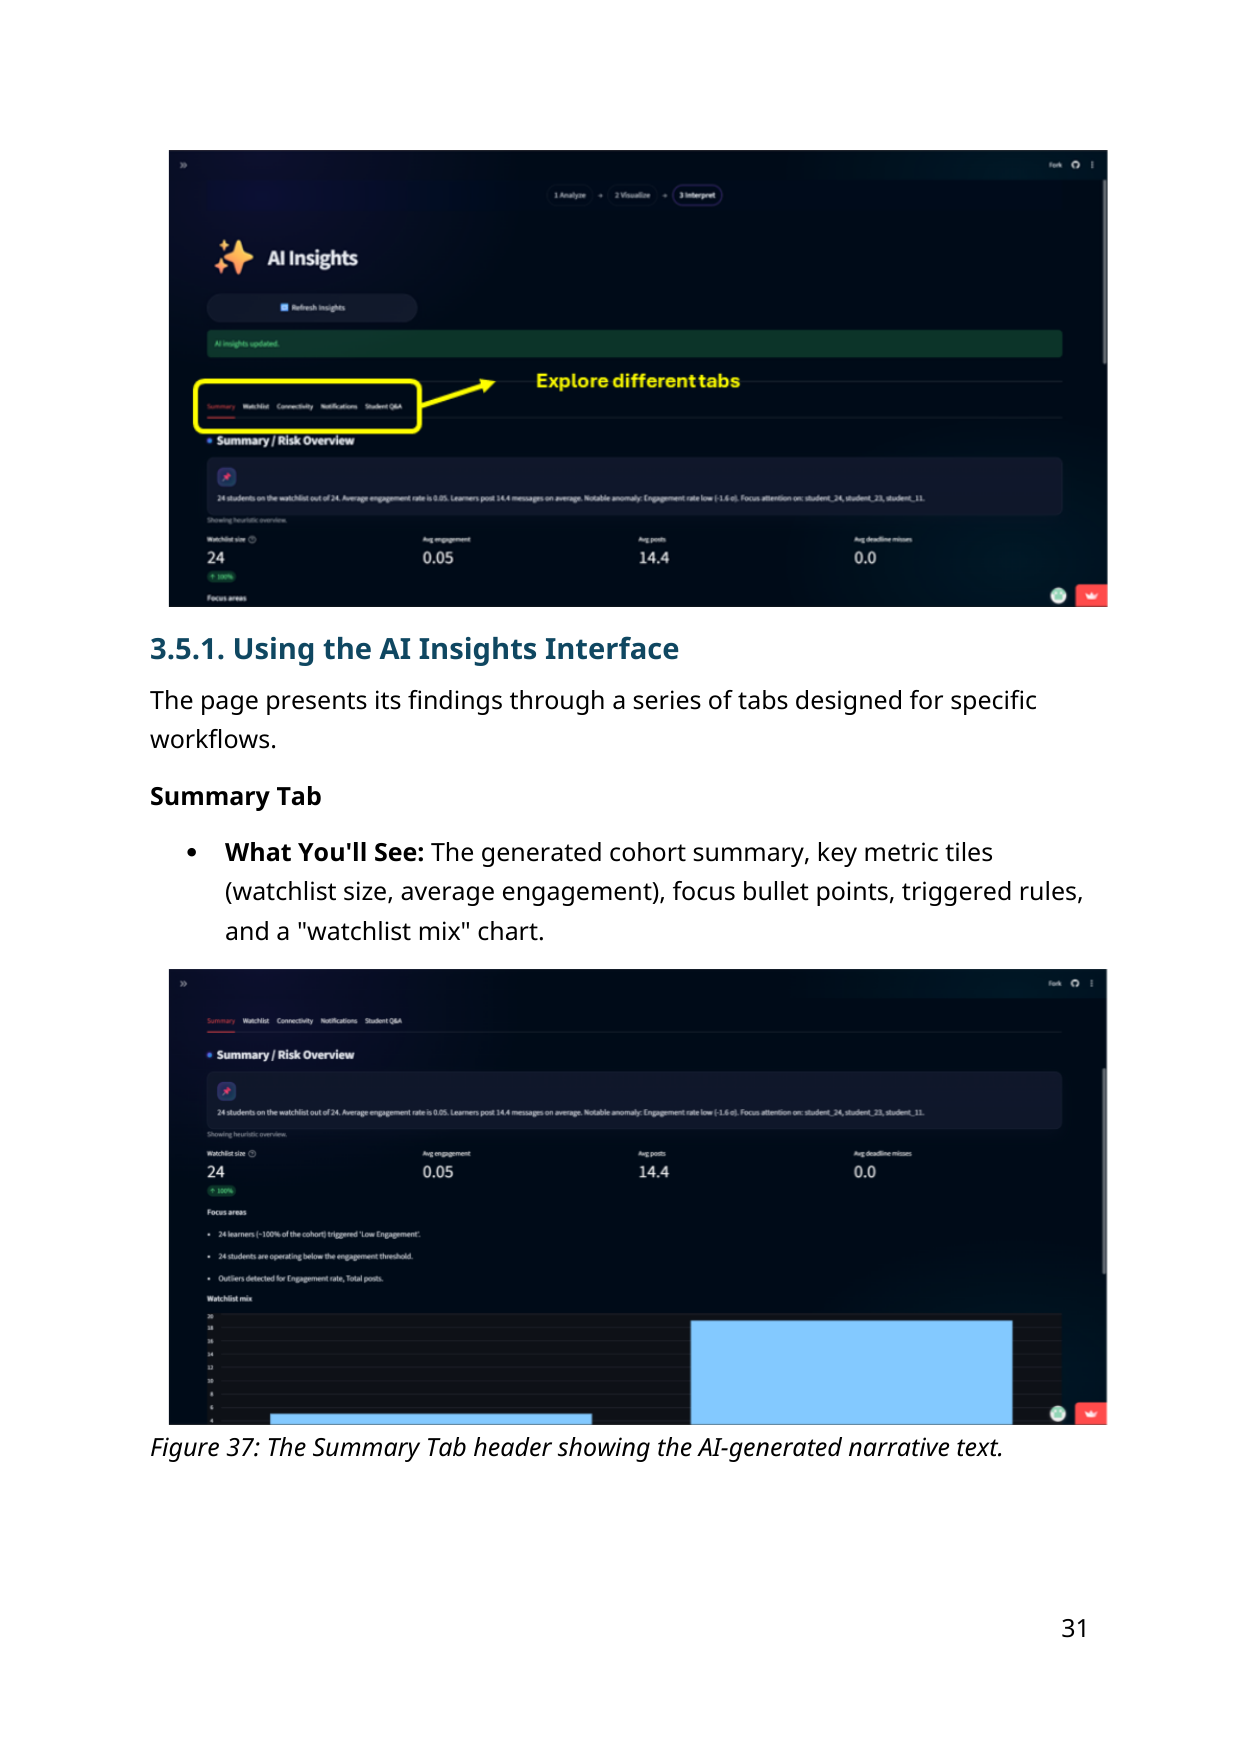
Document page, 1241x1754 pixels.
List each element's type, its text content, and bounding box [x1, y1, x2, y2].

list What You'll See: The generated cohort summary, key metric tiles (watchlist size, average engagement), focus bullet points, triggered rules, and a "watchlist mix" chart. [187, 834, 1090, 947]
text Summary Tab [150, 778, 1090, 812]
text The page presents its findings through a series of tabs designed for specific workflows. [150, 683, 1090, 756]
text Figure 37: The Summary Tab header showing the AI-generated narrative text. [150, 969, 1090, 1464]
text 3.5.1. Using the AI Insights Interface [150, 628, 1090, 668]
